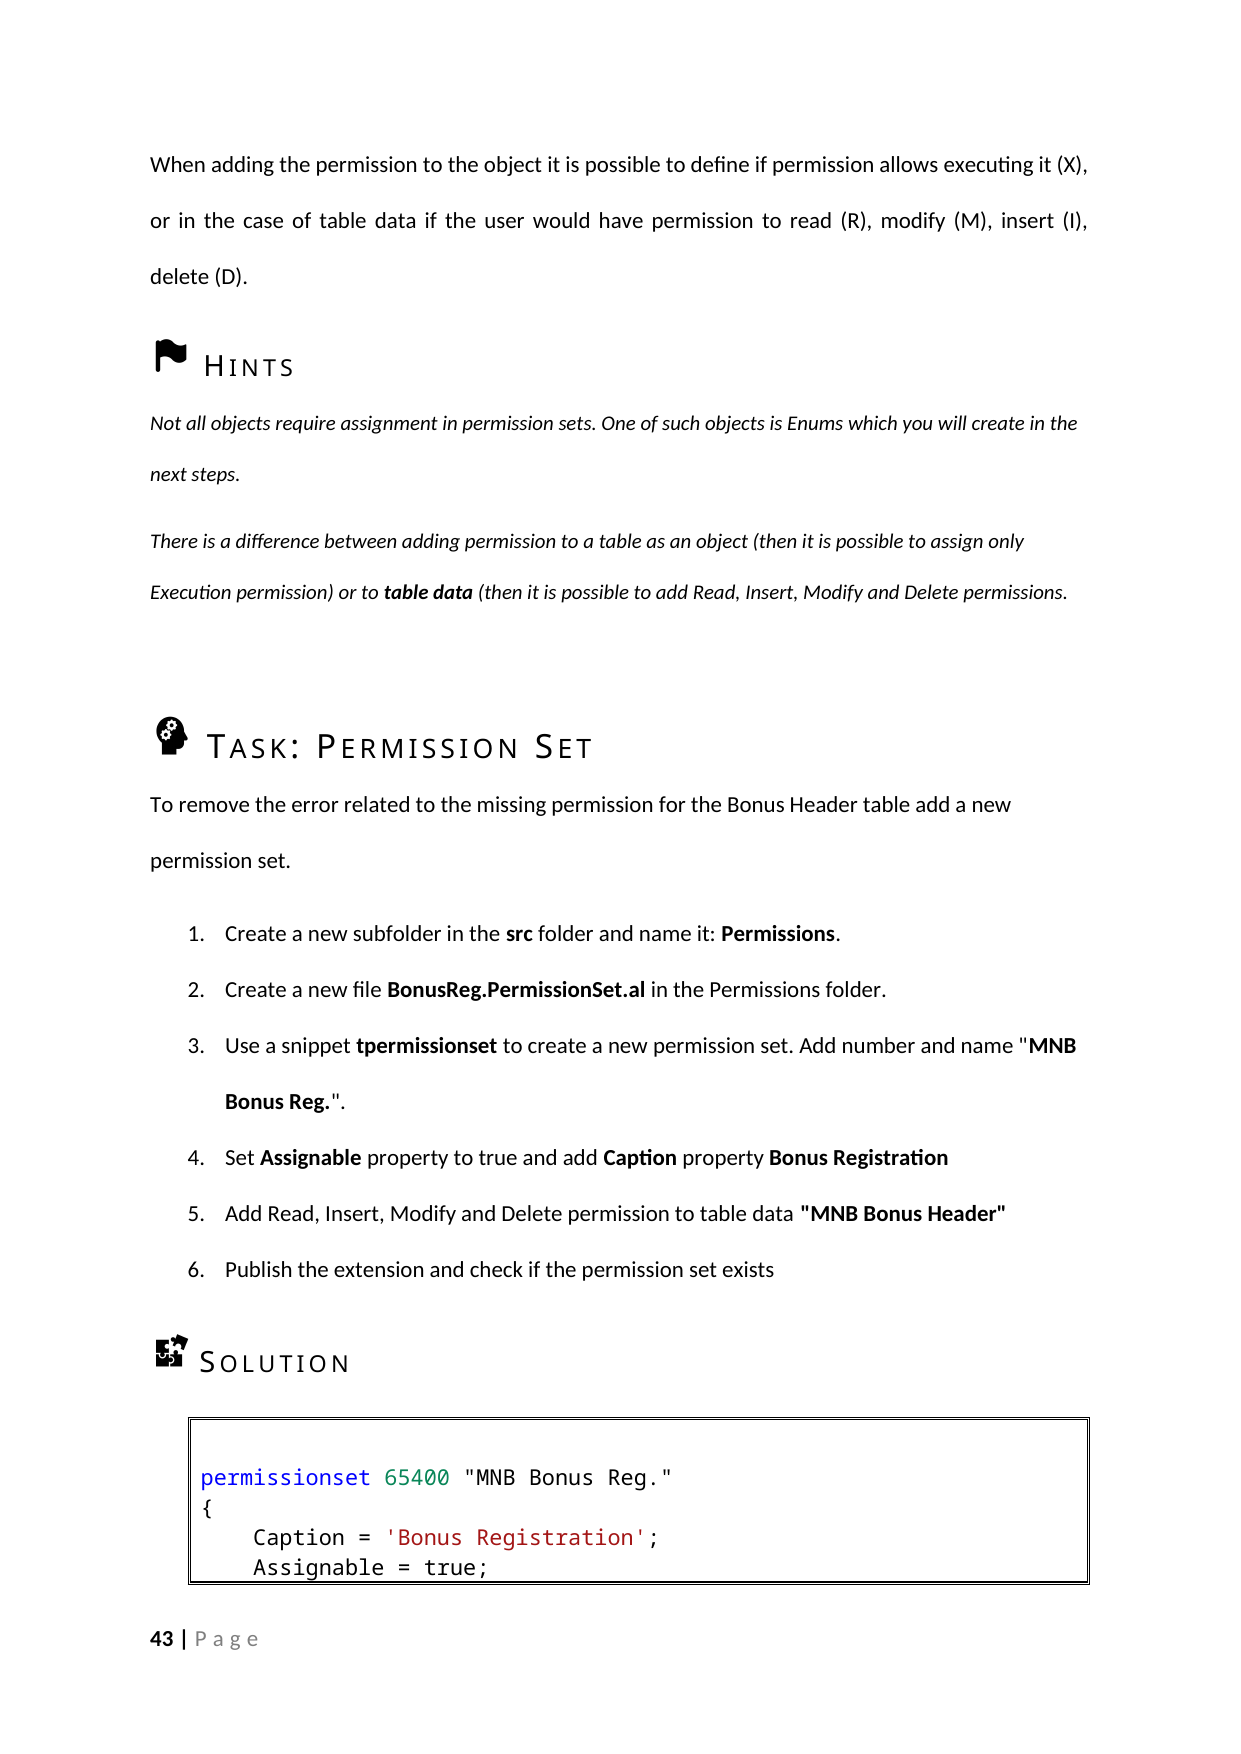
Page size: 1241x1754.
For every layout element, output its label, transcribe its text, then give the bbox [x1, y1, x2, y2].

subtitle Task: Permission Set [150, 714, 1090, 768]
list Create a new subfolder in the src folder and name it: Permissions. [187, 919, 1090, 947]
picture [150, 334, 192, 377]
text Hints Not all objects require assignment in permission sets. One of such objects is Enums which you will create in the next steps. [150, 335, 1090, 486]
list Add Read, Insert, Modify and Delete permission to table data "MNB Bonus Header" [187, 1199, 1090, 1228]
list Publish the extension and check if the permission set exists [187, 1256, 1090, 1284]
list Use a snippet tpermissionset to create a new permission set. Add number and name "MNB Bonus Reg.". [187, 1031, 1090, 1116]
list Create a new file BonusReg.PermissionSet.al in the Permissions folder. [187, 975, 1090, 1003]
picture [150, 1328, 194, 1373]
text When adding the permission to the object it is possible to define if permission allows executing it (X), or in the case of table data if the user would have permission to read (R), modify (M), insert (I), delete (D). [150, 150, 1090, 290]
text To remove the error related to the missing permission for the Bonus Header table add a new permission set. [150, 791, 1090, 875]
picture [150, 714, 194, 759]
list Set Assignable property to true and add Caption property Bonus Registration [187, 1143, 1090, 1172]
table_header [191, 1420, 1087, 1581]
text There is a difference between adding permission to a table as an object (then it is possible to assign only Execution permission) or to table data (then it is possible to add Read, Insert, Modify and Delete permissions. [150, 528, 1090, 605]
text Solution [150, 1328, 1090, 1381]
